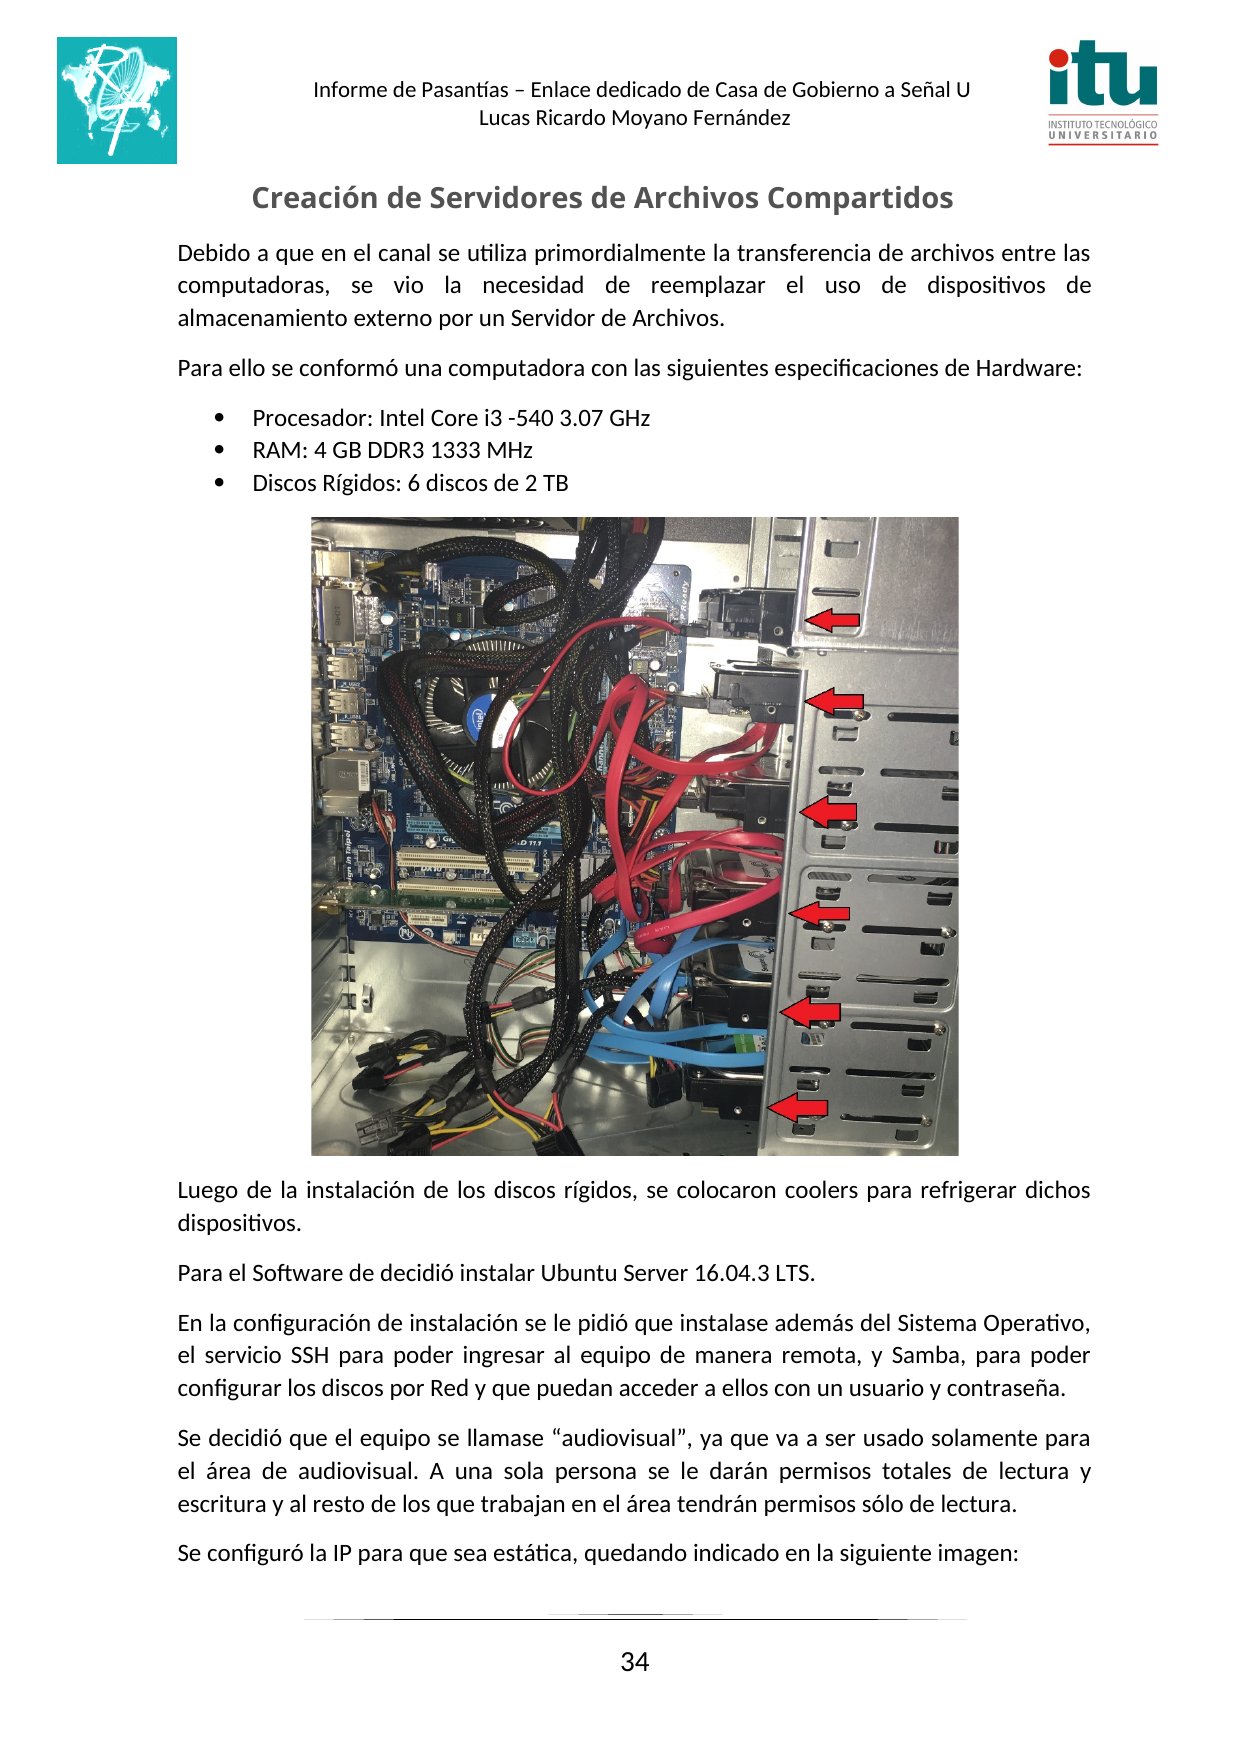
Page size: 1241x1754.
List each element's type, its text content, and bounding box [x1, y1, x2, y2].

text Se decidió que el equipo se llamase “audiovisual”, ya que va a ser usado solamente para el área de audiovisual. A una sola persona se le darán permisos totales de lectura y escritura y al resto de los que trabajan en el área tendrán permisos sólo de lectura. [177, 1422, 1092, 1518]
list RAM: 4 GB DDR3 1333 MHz [215, 434, 1092, 465]
list Procesador: Intel Core i3 -540 3.07 GHz [215, 402, 1092, 432]
text Para ello se conformó una computadora con las siguientes especificaciones de Hardware: [177, 352, 1092, 383]
text Luego de la instalación de los discos rígidos, se colocaron coolers para refrigerar dichos dispositivos. [177, 1175, 1092, 1238]
subtitle Creación de Servidores de Archivos Compartidos [251, 177, 1092, 217]
picture [57, 37, 177, 164]
picture [1045, 37, 1161, 148]
list Discos Rígidos: 6 discos de 2 TB [215, 467, 1092, 498]
picture [311, 517, 959, 1156]
text Se configuró la IP para que sea estática, quedando indicado en la siguiente imagen: [177, 1538, 1092, 1568]
text En la configuración de instalación se le pidió que instalase además del Sistema Operativo, el servicio SSH para poder ingresar al equipo de manera remota, y Samba, para poder configurar los discos por Red y que puedan acceder a ellos con un usuario y contraseña. [177, 1307, 1092, 1403]
text Para el Software de decidió instalar Ubuntu Server 16.04.3 LTS. [177, 1257, 1092, 1288]
text Debido a que en el canal se utiliza primordialmente la transferencia de archivos entre las computadoras, se vio la necesidad de reemplazar el uso de dispositivos de almacenamiento externo por un Servidor de Archivos. [177, 237, 1092, 333]
